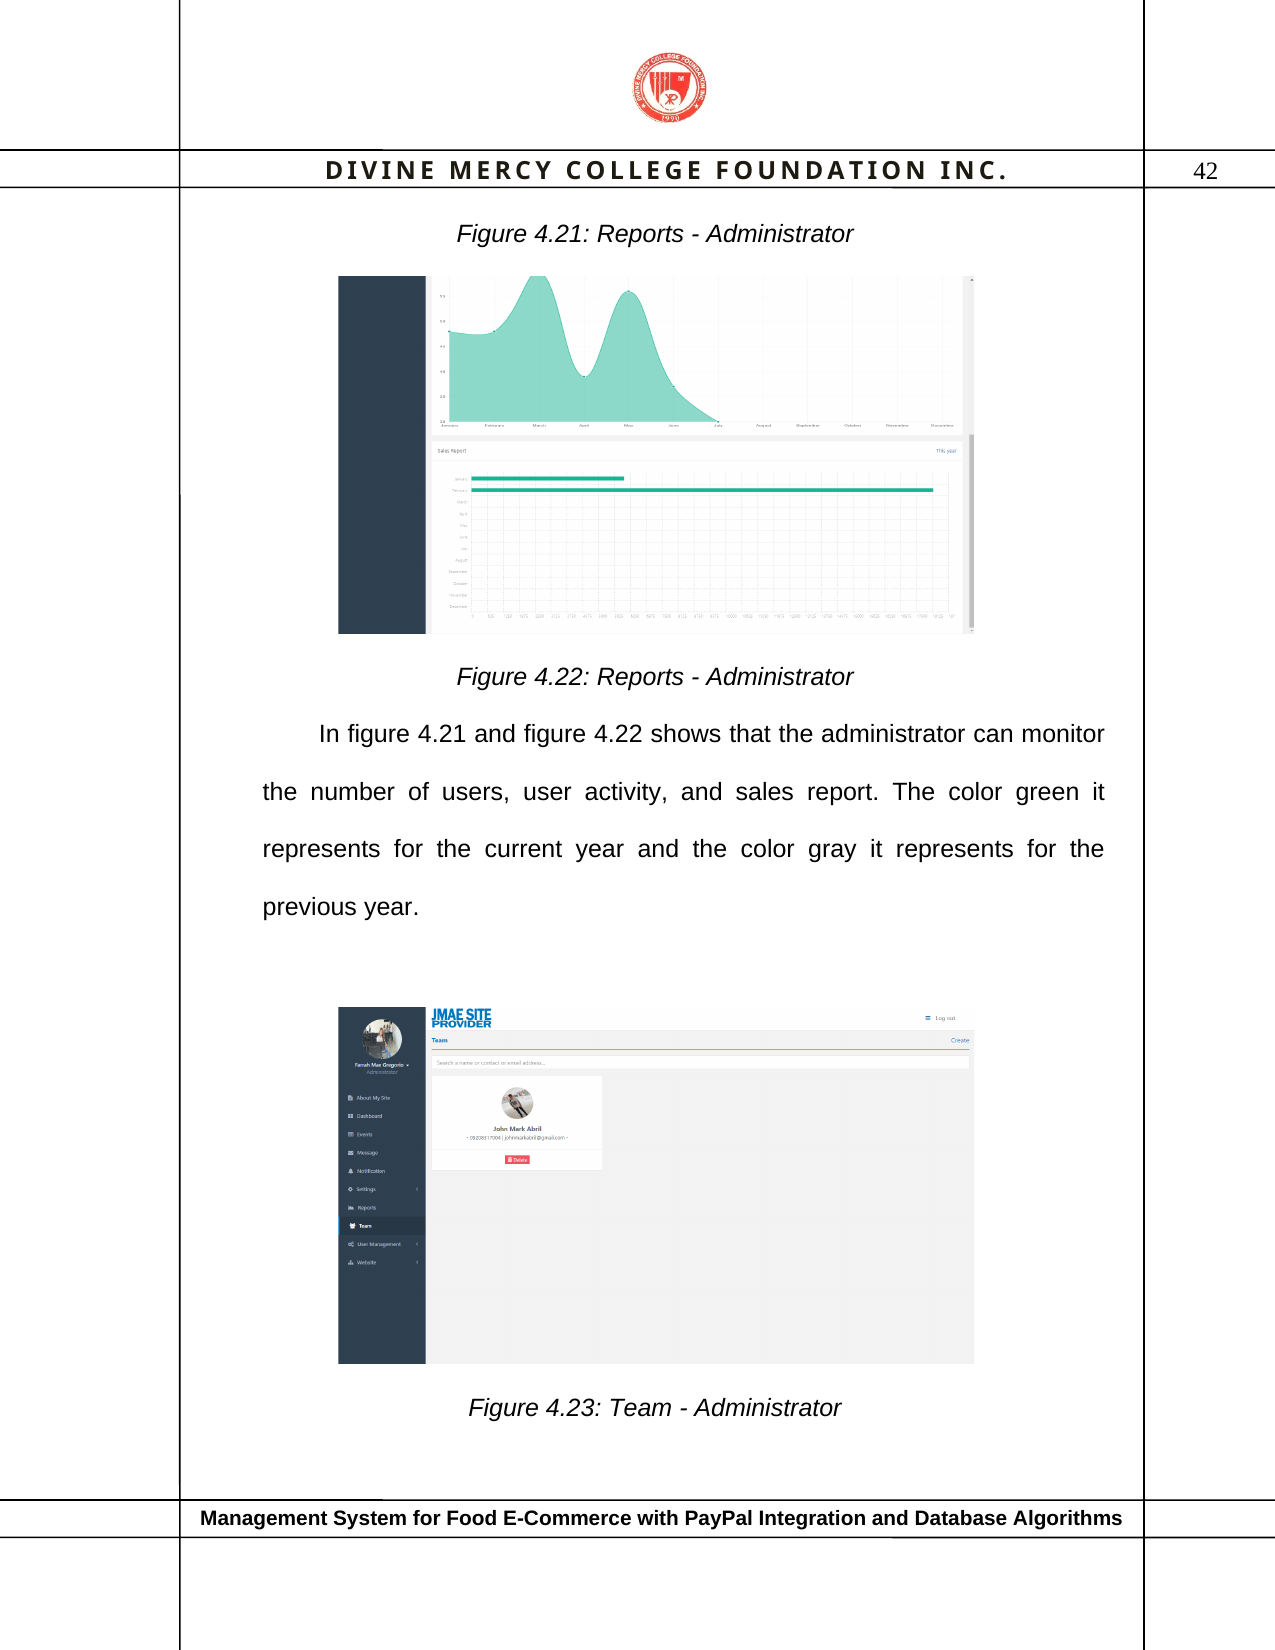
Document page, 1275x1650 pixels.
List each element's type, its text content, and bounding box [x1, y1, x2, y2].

picture [632, 52, 709, 123]
text In figure 4.21 and figure 4.22 shows that the administrator can monitor the number of users, user activity, and sales report. The color green it represents for the current year and the color gray it represents for the previous year. [262, 719, 1106, 921]
picture [338, 276, 975, 634]
text Figure 4.21: Reports - Administrator [206, 219, 1106, 247]
text Figure 4.23: Team - Administrator [206, 1393, 1106, 1421]
text Figure 4.22: Reports - Administrator [206, 662, 1106, 691]
picture [338, 1007, 975, 1364]
